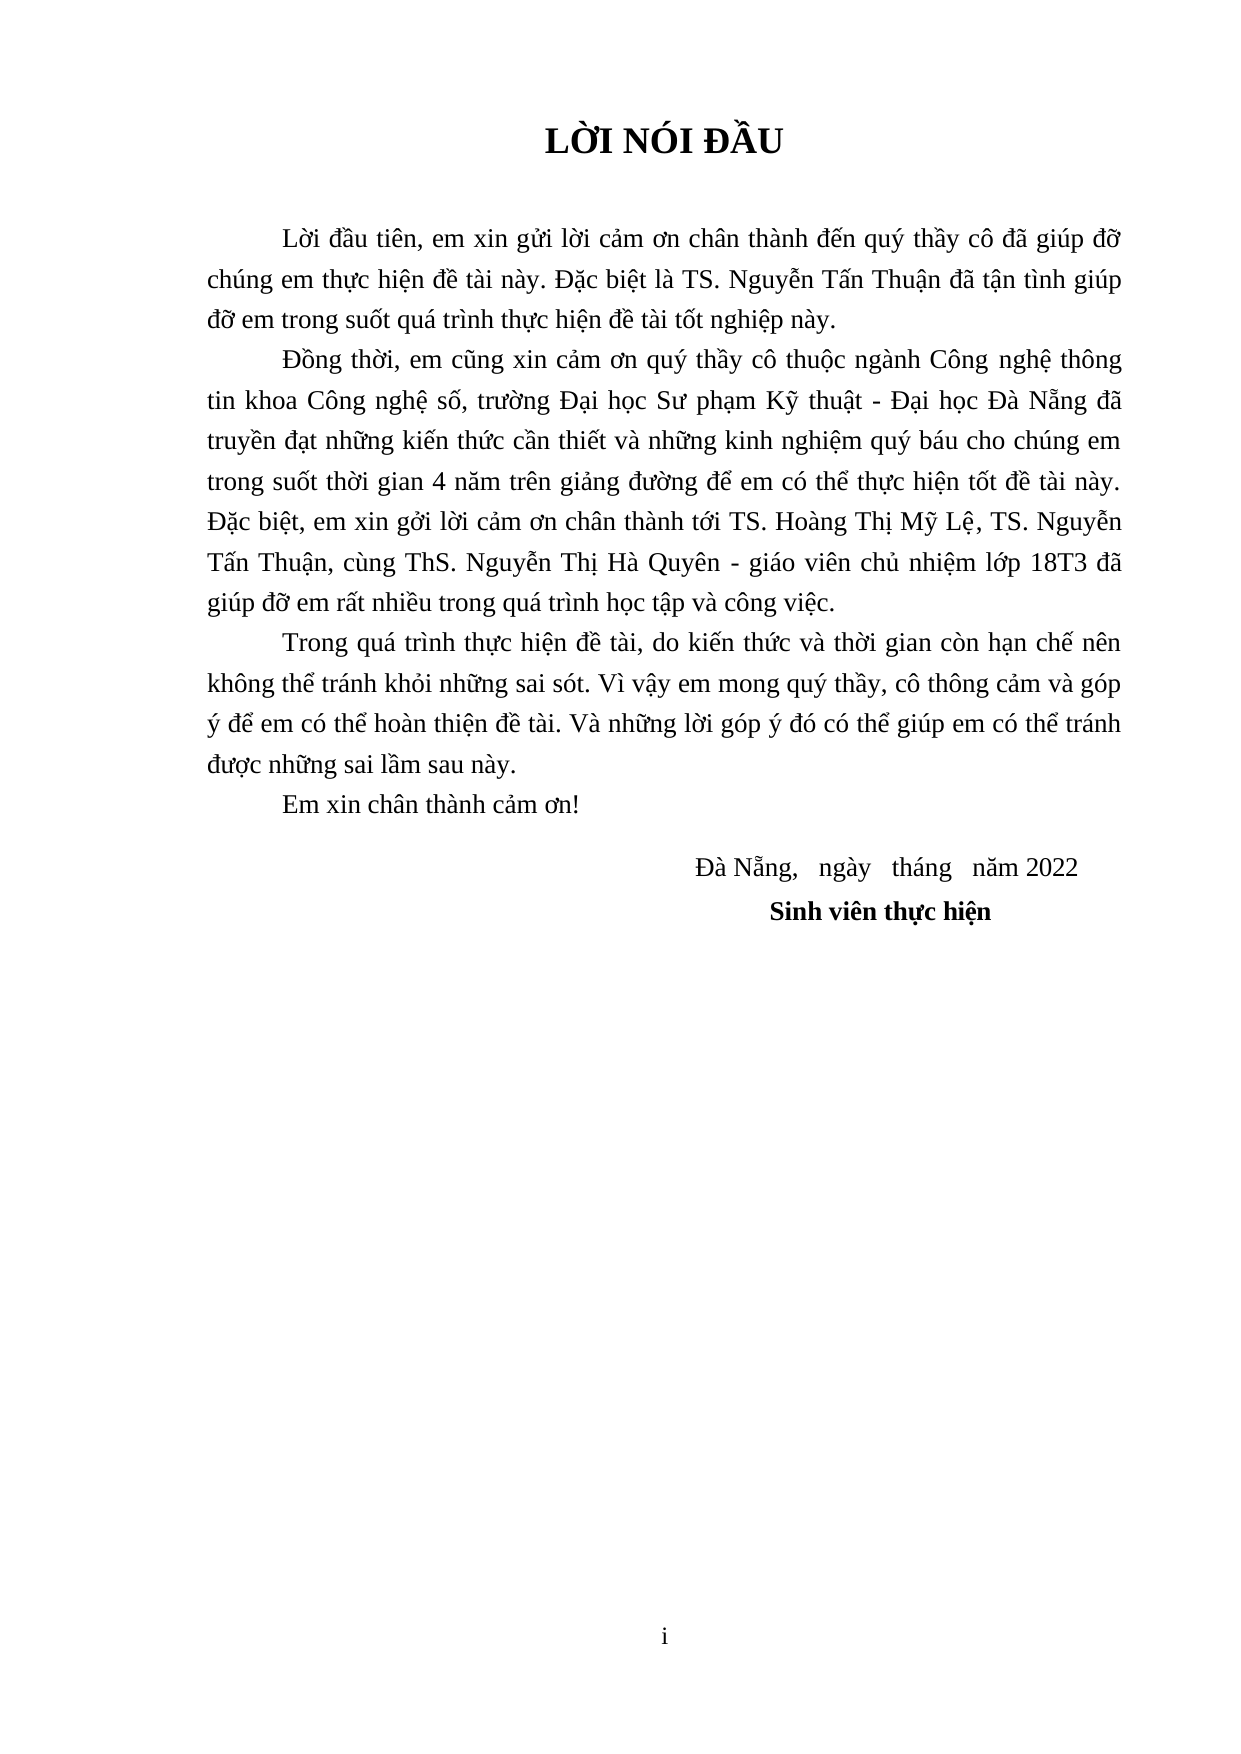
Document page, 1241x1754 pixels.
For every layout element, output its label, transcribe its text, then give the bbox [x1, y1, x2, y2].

text Đồng thời, em cũng xin cảm ơn quý thầy cô thuộc ngành Công nghệ thông tin khoa Công nghệ số, trường Đại học Sư phạm Kỹ thuật - Đại học Đà Nẵng đã truyền đạt những kiến thức cần thiết và những kinh nghiệm quý báu cho chúng em trong suốt thời gian 4 năm trên giảng đường để em có thể thực hiện tốt đề tài này. Đặc biệt, em xin gởi lời cảm ơn chân thành tới TS. Hoàng Thị Mỹ Lệ, TS. Nguyễn Tấn Thuận, cùng ThS. Nguyễn Thị Hà Quyên - giáo viên chủ nhiệm lớp 18T3 đã giúp đỡ em rất nhiều trong quá trình học tập và công việc. [207, 344, 1122, 617]
text Trong quá trình thực hiện đề tài, do kiến thức và thời gian còn hạn chế nên không thể tránh khỏi những sai sót. Vì vậy em mong quý thầy, cô thông cảm và góp ý để em có thể hoàn thiện đề tài. Và những lời góp ý đó có thể giúp em có thể tránh được những sai lầm sau này. [207, 627, 1122, 779]
text Em xin chân thành cảm ơn! [207, 788, 1122, 819]
text Đà Nẵng, ngày tháng năm 2022 [695, 851, 1122, 882]
text LỜI NÓI ĐẦU [207, 118, 1122, 161]
text Lời đầu tiên, em xin gửi lời cảm ơn chân thành đến quý thầy cô đã giúp đỡ chúng em thực hiện đề tài này. Đặc biệt là TS. Nguyễn Tấn Thuận đã tận tình giúp đỡ em trong suốt quá trình thực hiện đề tài tốt nghiệp này. [207, 222, 1122, 334]
text Sinh viên thực hiện [769, 894, 1114, 926]
